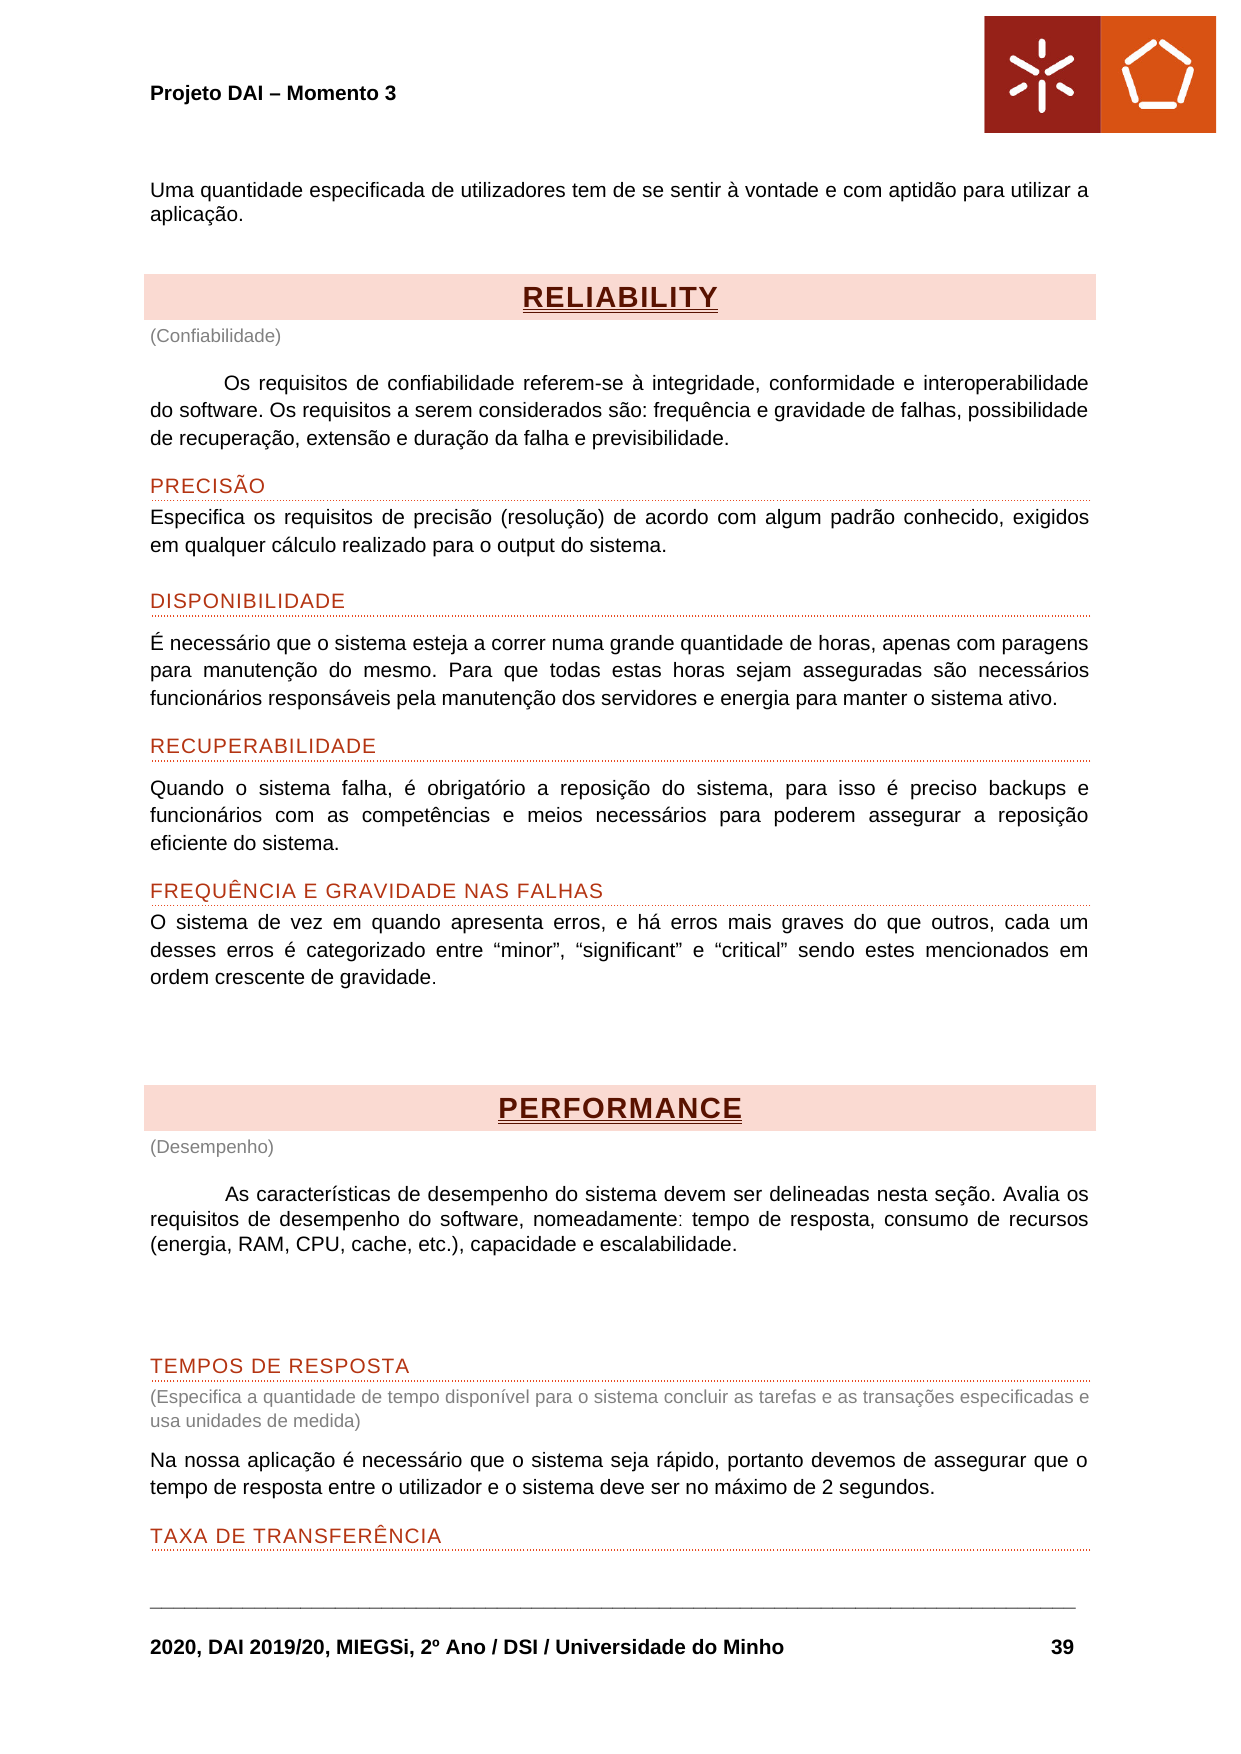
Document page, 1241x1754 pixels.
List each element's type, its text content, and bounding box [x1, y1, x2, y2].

text Especifica os requisitos de precisão (resolução) de acordo com algum padrão conhecido, exigidos em qualquer cálculo realizado para o output do sistema. [150, 505, 1090, 556]
text Uma quantidade especificada de utilizadores tem de se sentir à vontade e com aptidão para utilizar a aplicação. [150, 178, 1090, 226]
text (Desempenho) [150, 1136, 1090, 1158]
subtitle performance [150, 1091, 1090, 1125]
text (Especifica a quantidade de tempo disponível para o sistema concluir as tarefas e as transações especificadas e usa unidades de medida) [150, 1386, 1090, 1432]
text É necessário que o sistema esteja a correr numa grande quantidade de horas, apenas com paragens para manutenção do mesmo. Para que todas estas horas sejam asseguradas são necessários funcionários responsáveis pela manutenção dos servidores e energia para manter o sistema ativo. [150, 631, 1090, 709]
text O sistema de vez em quando apresenta erros, e há erros mais graves do que outros, cada um desses erros é categorizado entre “minor”, “significant” e “critical” sendo estes mencionados em ordem crescente de gravidade. [150, 910, 1090, 989]
picture [984, 16, 1217, 133]
text Na nossa aplicação é necessário que o sistema seja rápido, portanto devemos de assegurar que o tempo de resposta entre o utilizador e o sistema deve ser no máximo de 2 segundos. [150, 1448, 1090, 1499]
text As características de desempenho do sistema devem ser delineadas nesta seção. Avalia os requisitos de desempenho do software, nomeadamenteː tempo de resposta, consumo de recursos (energia, RAM, CPU, cache, etc.), capacidade e escalabilidade. [150, 1182, 1090, 1256]
subtitle Disponibilidade [150, 589, 1090, 617]
subtitle Tempos de resposta [150, 1354, 1090, 1382]
subtitle Frequência e gravidade nas falhas [150, 879, 1090, 906]
subtitle Recuperabilidade [150, 734, 1090, 762]
text (Confiabilidade) [150, 325, 1090, 346]
text Quando o sistema falha, é obrigatório a reposição do sistema, para isso é preciso backups e funcionários com as competências e meios necessários para poderem assegurar a reposição eficiente do sistema. [150, 776, 1090, 854]
subtitle Reliability [150, 280, 1090, 313]
subtitle Taxa de transferência [150, 1523, 1090, 1551]
text Os requisitos de confiabilidade referem-se à integridade, conformidade e interoperabilidade do software. Os requisitos a serem considerados são: frequência e gravidade de falhas, possibilidade de recuperação, extensão e duração da falha e previsibilidade. [150, 370, 1090, 449]
subtitle Precisão [150, 474, 1090, 501]
